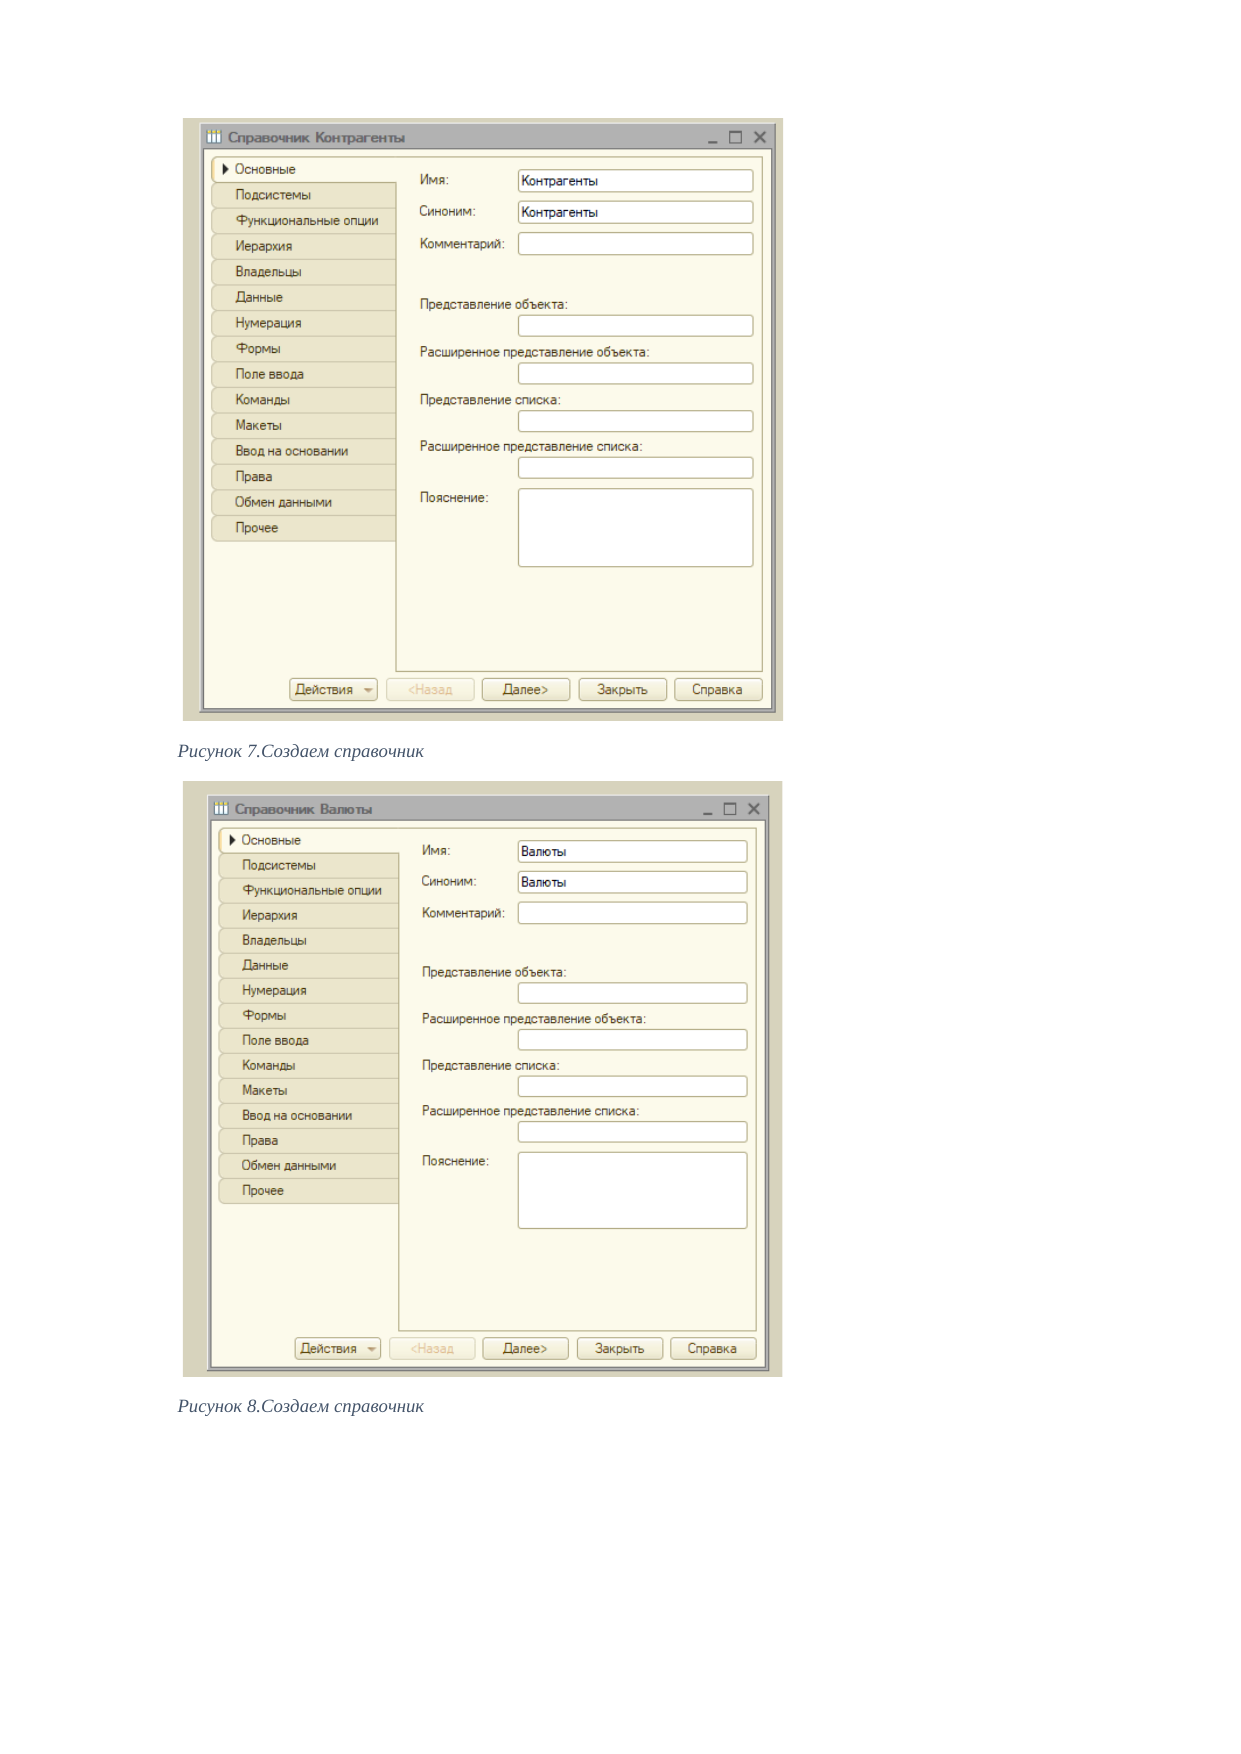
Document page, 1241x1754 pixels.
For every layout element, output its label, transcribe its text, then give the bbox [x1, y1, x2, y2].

picture [182, 118, 784, 721]
picture [182, 781, 783, 1377]
